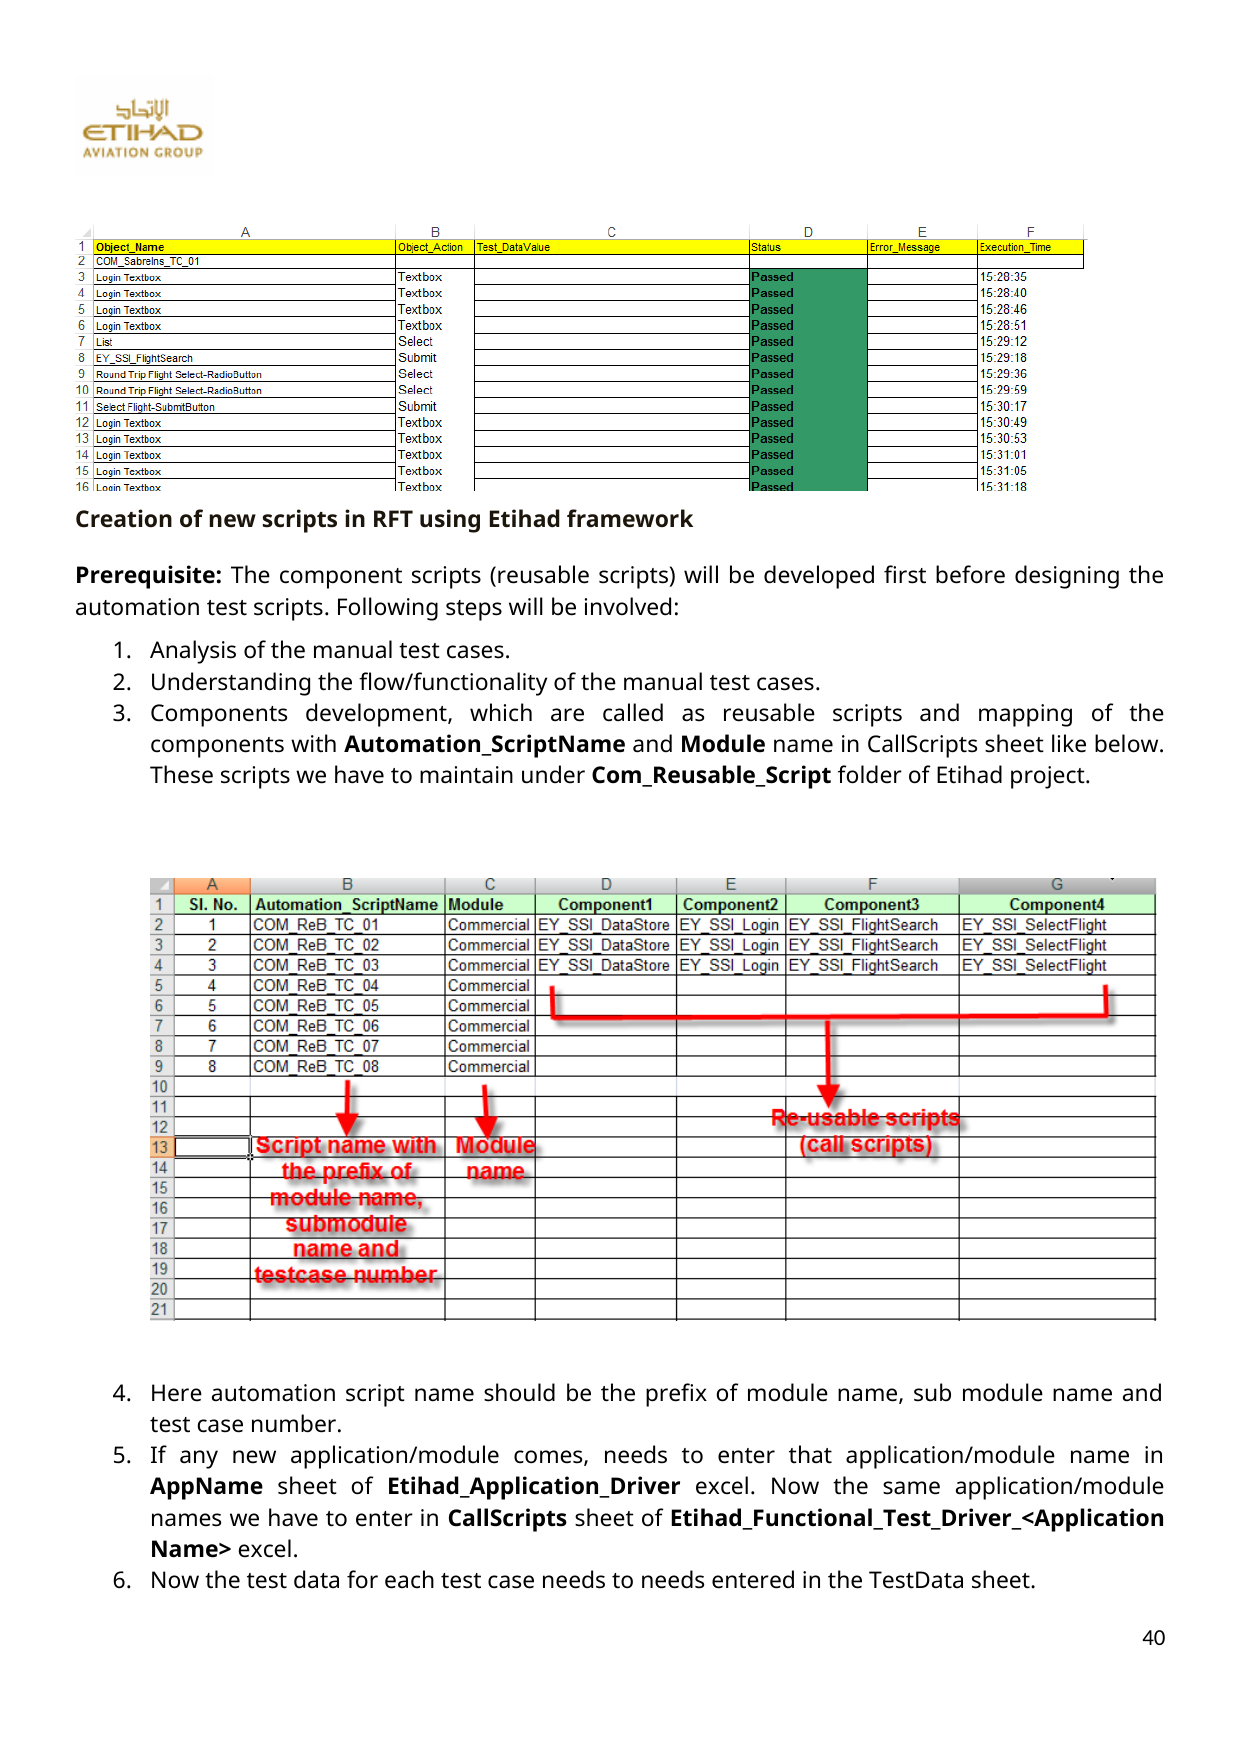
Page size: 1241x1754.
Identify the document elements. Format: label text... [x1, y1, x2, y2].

text Prerequisite: The component scripts (reusable scripts) will be developed first before designing the automation test scripts. Following steps will be involved: [75, 559, 1165, 622]
picture [75, 75, 214, 176]
picture [150, 878, 1157, 1321]
list Analysis of the manual test cases. [112, 634, 1165, 666]
picture [75, 218, 1088, 491]
list Creation of new scripts in RFT using Etihad framework [75, 503, 1165, 534]
list Components development, which are called as reusable scripts and mapping of the components with Automation_ScriptName and Module name in CallScripts sheet like below. These scripts we have to maintain under Com_Reusable_Script folder of Etihad project. [112, 697, 1165, 791]
list Understanding the flow/functionality of the manual test cases. [112, 666, 1165, 697]
list Here automation script name should be the prefix of module name, sub module name and test case number. [112, 1377, 1165, 1439]
list Now the test data for each test case needs to needs entered in the TestData sheet. [112, 1564, 1165, 1595]
list If any new application/module comes, needs to enter that application/module name in AppName sheet of Etihad_Application_Driver excel. Now the same application/module names we have to enter in CallScripts sheet of Etihad_Functional_Test_Driver_<Application Name> excel. [112, 1439, 1165, 1564]
